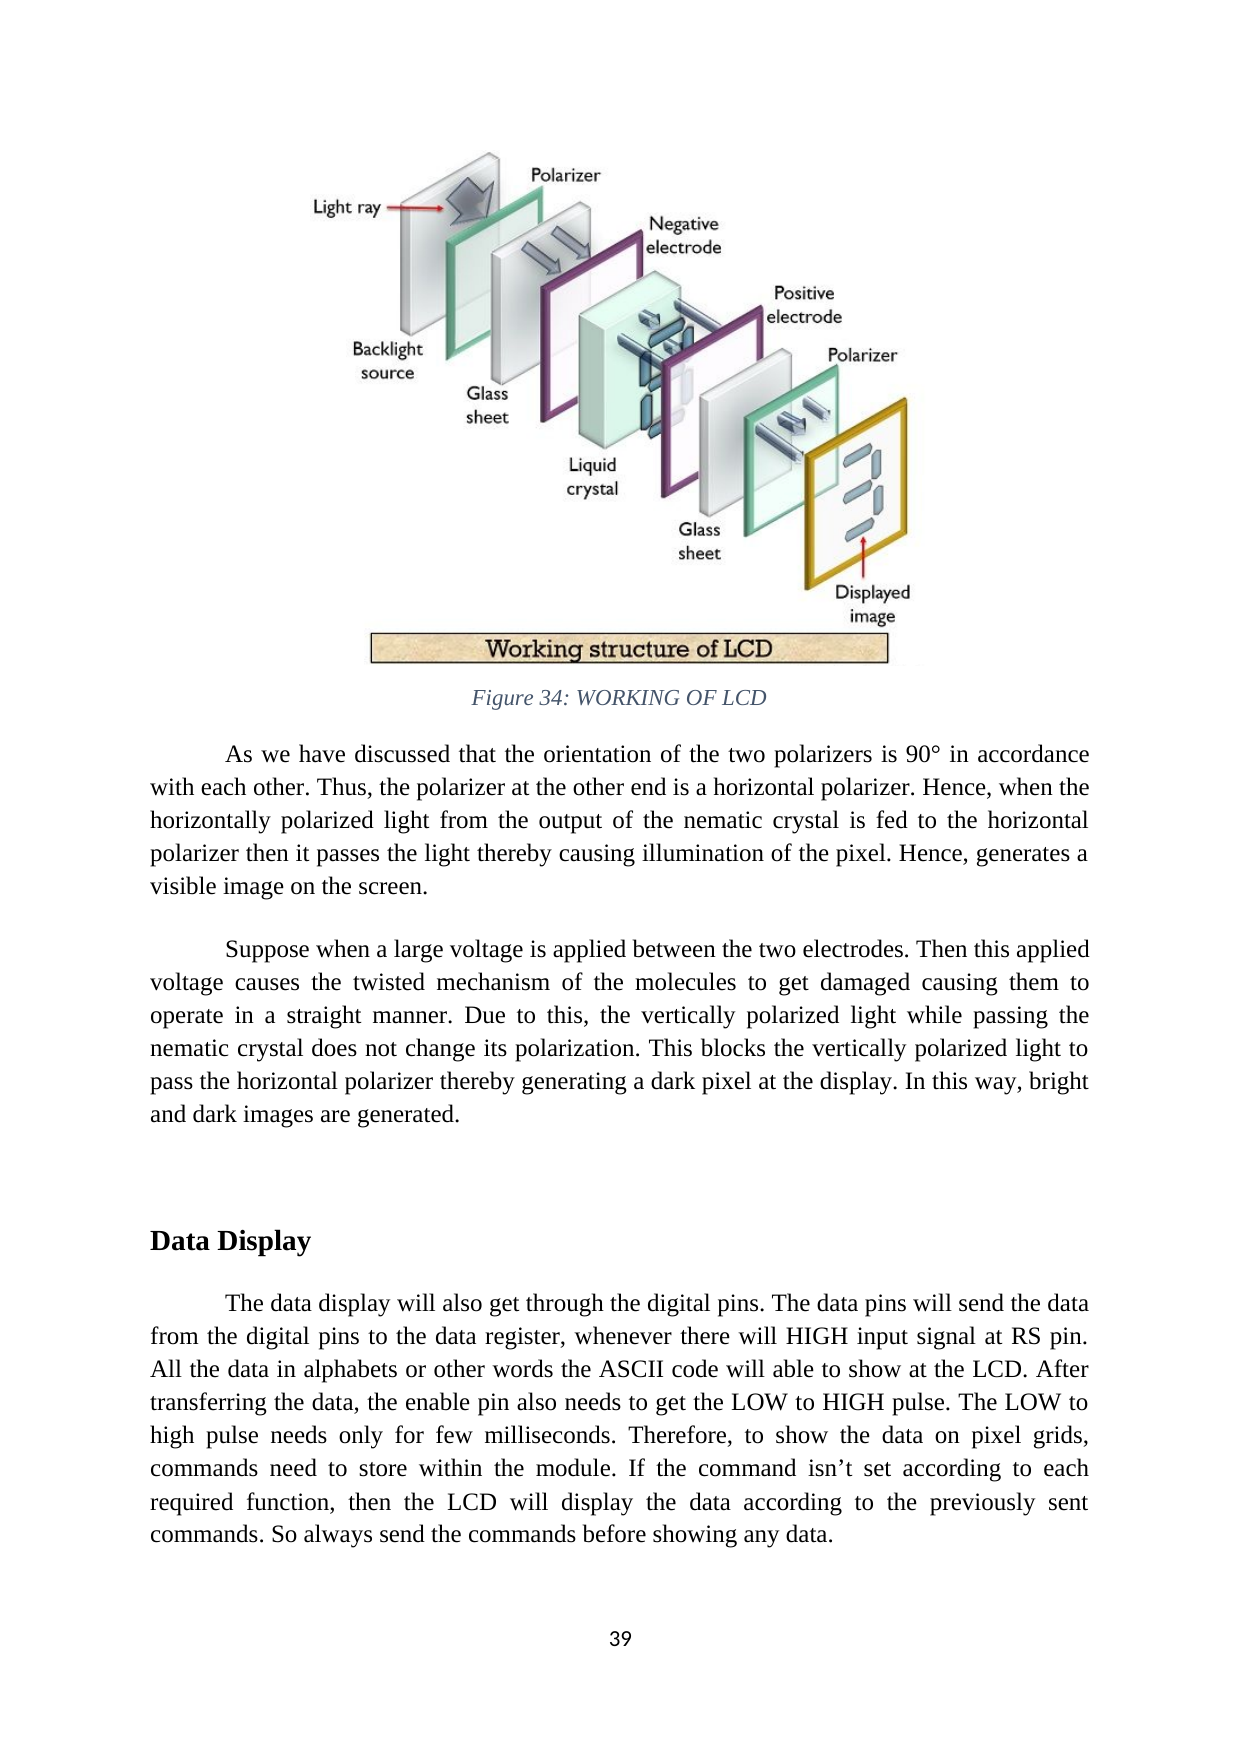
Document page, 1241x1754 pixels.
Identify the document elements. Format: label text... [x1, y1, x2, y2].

subtitle Data Display [150, 1223, 1090, 1257]
picture [310, 150, 931, 666]
text As we have discussed that the orientation of the two polarizers is 90° in accordance with each other. Thus, the polarizer at the other end is a horizontal polarizer. Hence, when the horizontally polarized light from the output of the nematic crystal is fed to the horizontal polarizer then it passes the light thereby causing illumination of the pixel. Hence, generates a visible image on the screen. [150, 739, 1090, 900]
text Suppose when a large voltage is applied between the two electrodes. Then this applied voltage causes the twisted mechanism of the molecules to get damaged causing them to operate in a straight manner. Due to this, the vertically polarized light while passing the nematic crystal does not change its polarization. This blocks the vertically polarized light to pass the horizontal polarizer thereby generating a dark pixel at the display. In this way, bright and dark images are generated. [150, 934, 1090, 1127]
text The data display will also get through the digital pins. The data pins will send the data from the digital pins to the data register, whenever there will HIGH input signal at RS pin. All the data in alphabets or other words the ASCII code will able to show at the LCD. After transferring the data, the enable pin also needs to get the LOW to HIGH pulse. The LOW to high pulse needs only for few milliseconds. Therefore, to show the data on pixel grids, commands need to store within the module. If the command isn’t set according to each required function, then the LCD will display the data according to the previously sent commands. So always send the commands before showing any data. [150, 1288, 1090, 1548]
text Figure 34: WORKING OF LCD [150, 684, 1090, 710]
